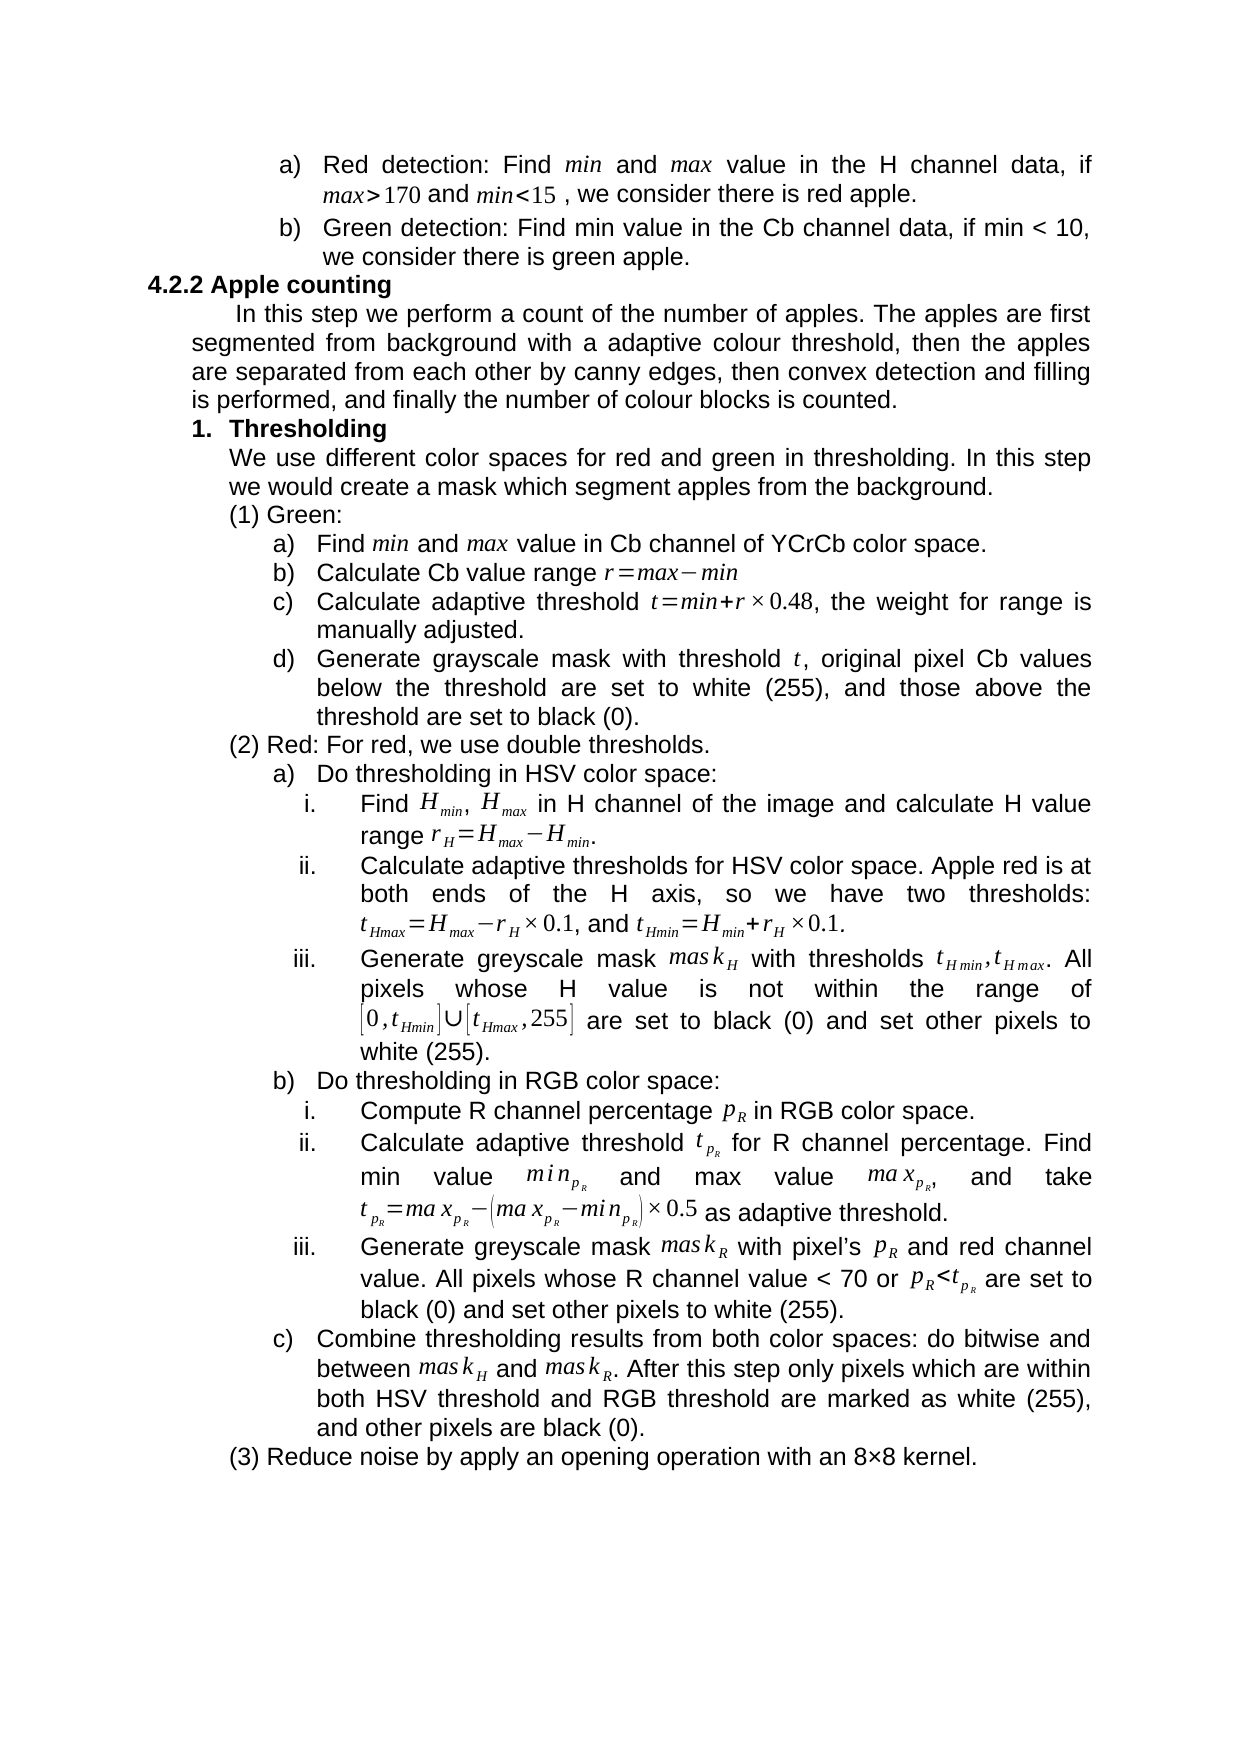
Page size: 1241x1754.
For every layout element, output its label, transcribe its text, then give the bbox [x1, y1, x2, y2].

text In this step we perform a count of the number of apples. The apples are first segmented from background with a adaptive colour threshold, then the apples are separated from each other by canny edges, then convex detection and filling is performed, and finally the number of colour blocks is counted. [191, 299, 1092, 414]
list Do thresholding in HSV color space: [273, 759, 1092, 788]
list Generate grayscale mask with threshold , original pixel Cb values below the threshold are set to white (255), and those above the threshold are set to black (0). [273, 644, 1092, 731]
list Do thresholding in RGB color space: [273, 1066, 1092, 1094]
list Find , in H channel of the image and calculate H value range . [316, 788, 1092, 851]
list Green: [229, 500, 1092, 529]
list Generate greyscale mask with thresholds . All pixels whose H value is not within the range of are set to black (0) and set other pixels to white (255). [316, 942, 1092, 1066]
list Calculate adaptive thresholds for HSV color space. Apple red is at both ends of the H axis, so we have two thresholds: , and . [316, 851, 1092, 942]
list Compute R channel percentage in RGB color space. [316, 1094, 1092, 1126]
list Reduce noise by apply an opening operation with an 8×8 kernel. [229, 1442, 1092, 1471]
list Calculate adaptive threshold for R channel percentage. Find min value and max value , and take as adaptive threshold. [316, 1126, 1092, 1231]
list Red: For red, we use double thresholds. [229, 731, 1092, 759]
list Combine thresholding results from both color spaces: do bitwise and between and . After this step only pixels which are within both HSV threshold and RGB threshold are marked as white (255), and other pixels are black (0). [273, 1324, 1092, 1442]
list Calculate Cb value range [273, 558, 1092, 587]
list Thresholding [191, 414, 1092, 443]
list Green detection: Find min value in the Cb channel data, if min < 10, we consider there is green apple. [279, 213, 1092, 270]
text 4.2.2 Apple counting [148, 270, 1092, 299]
text We use different color spaces for red and green in thresholding. In this step we would create a mask which segment apples from the background. [229, 443, 1092, 500]
list Find and value in Cb channel of YCrCb color space. [273, 529, 1092, 558]
list Red detection: Find and value in the H channel data, if and , we consider there is red apple. [279, 150, 1092, 213]
list Calculate adaptive threshold , the weight for range is manually adjusted. [273, 587, 1092, 644]
list Generate greyscale mask with pixel’s and red channel value. All pixels whose R channel value < 70 or are set to black (0) and set other pixels to white (255). [316, 1231, 1092, 1324]
